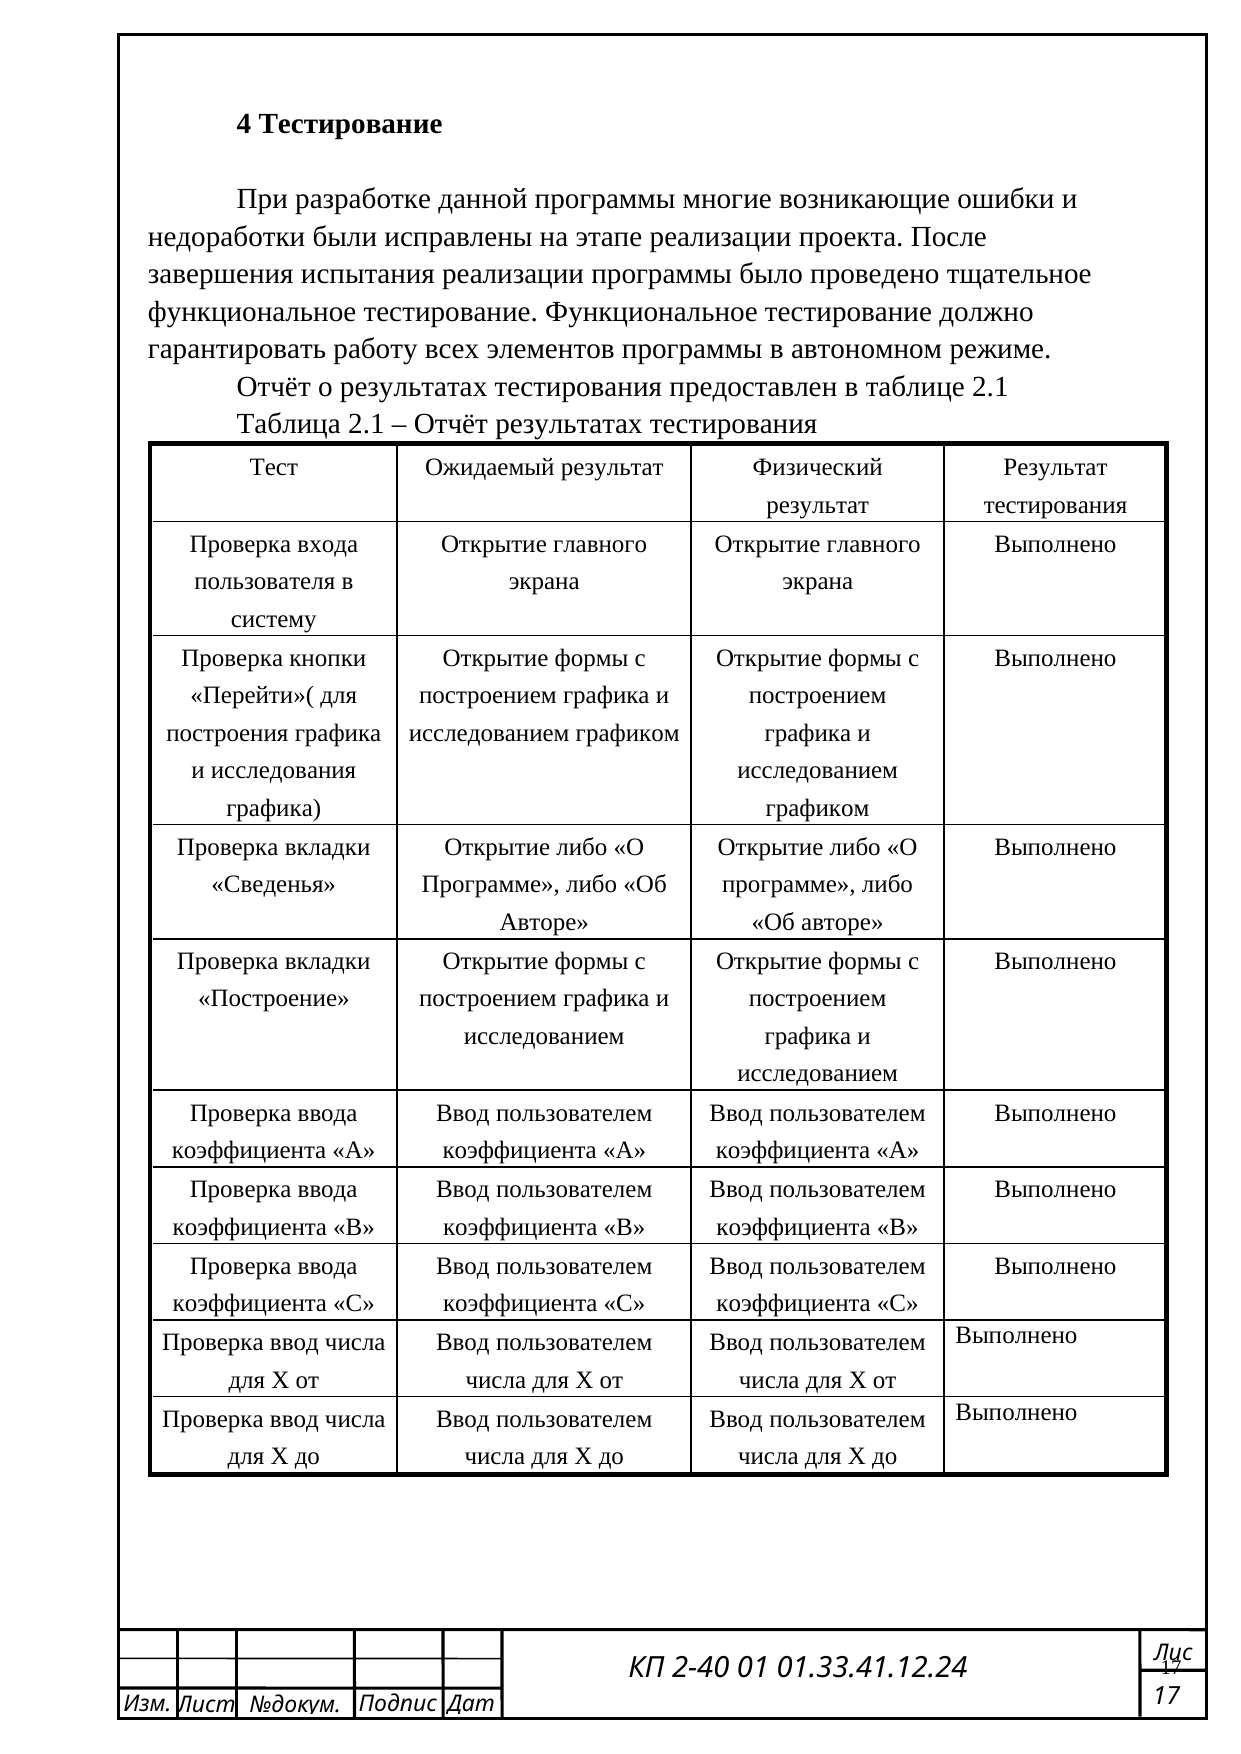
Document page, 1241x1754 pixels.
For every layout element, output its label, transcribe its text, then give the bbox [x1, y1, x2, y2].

table_cell Проверка кнопки «Перейти»( для построения графика и исследования графика) [152, 636, 396, 824]
table_cell Выполнено [945, 1168, 1164, 1242]
text недоработки были исправлены на этапе реализации проекта. После [148, 216, 1181, 253]
table_cell Ввод пользователем коэффициента «С» [692, 1244, 943, 1319]
table_cell Выполнено [945, 1321, 1164, 1396]
table_header Ожидаемый результат [398, 446, 690, 521]
table_cell Открытие главного экрана [692, 522, 943, 635]
text Отчёт о результатах тестирования предоставлен в таблице 2.1 [148, 366, 1181, 403]
table_cell Выполнено [945, 636, 1164, 824]
table_header Тест [152, 446, 396, 521]
table_cell Открытие формы с построением графика и исследованием [398, 940, 690, 1089]
table_cell Проверка ввод числа для X до [152, 1397, 396, 1472]
table_cell Выполнено [945, 522, 1164, 635]
text Таблица 2.1 – Отчёт результатах тестирования [148, 403, 1181, 441]
table_cell Проверка ввода коэффициента «А» [152, 1090, 396, 1166]
table_cell Выполнено [945, 825, 1164, 938]
text завершения испытания реализации программы было проведено тщательное [148, 253, 1181, 291]
table_cell Выполнено [945, 1244, 1164, 1319]
table_cell Открытие формы с построением графика и исследованием графиком [692, 636, 943, 824]
table_cell Открытие формы с построением графика и исследованием [692, 940, 943, 1089]
text гарантировать работу всех элементов программы в автономном режиме. [148, 328, 1181, 366]
text функциональное тестирование. Функциональное тестирование должно [148, 291, 1181, 328]
table_cell Ввод пользователем коэффициента «В» [398, 1168, 690, 1242]
table_cell Открытие либо «О программе», либо «Об авторе» [692, 825, 943, 938]
table_cell Ввод пользователем числа для X до [692, 1397, 943, 1472]
table_cell Выполнено [945, 1091, 1164, 1166]
table_cell Открытие главного экрана [398, 522, 690, 635]
table_cell Ввод пользователем коэффициента «А» [398, 1091, 690, 1166]
table_cell Выполнено [945, 940, 1164, 1089]
table_cell Проверка вкладки «Построение» [152, 939, 396, 1089]
table_header Результат тестирования [945, 446, 1164, 521]
table_cell Ввод пользователем коэффициента «В» [692, 1168, 943, 1242]
table_cell Ввод пользователем числа для X от [398, 1321, 690, 1396]
table_cell Выполнено [945, 1397, 1164, 1472]
table_cell Проверка входа пользователя в систему [152, 522, 396, 635]
text 4 Тестирование [148, 103, 1181, 141]
table_cell Открытие формы с построением графика и исследованием графиком [398, 636, 690, 824]
table_cell Ввод пользователем числа для X до [398, 1397, 690, 1472]
table_cell Ввод пользователем коэффициента «А» [692, 1091, 943, 1166]
table_cell Ввод пользователем коэффициента «С» [398, 1244, 690, 1319]
table_cell Проверка ввода коэффициента «С» [152, 1244, 396, 1319]
table_header Физический результат [692, 446, 943, 521]
table_cell Ввод пользователем числа для X от [692, 1321, 943, 1396]
table_cell Открытие либо «О Программе», либо «Об Авторе» [398, 825, 690, 938]
table_cell Проверка ввода коэффициента «В» [152, 1167, 396, 1242]
table_cell Проверка ввод числа для X от [152, 1320, 396, 1396]
table_cell Проверка вкладки «Сведенья» [152, 825, 396, 938]
text При разработке данной программы многие возникающие ошибки и [148, 178, 1181, 216]
